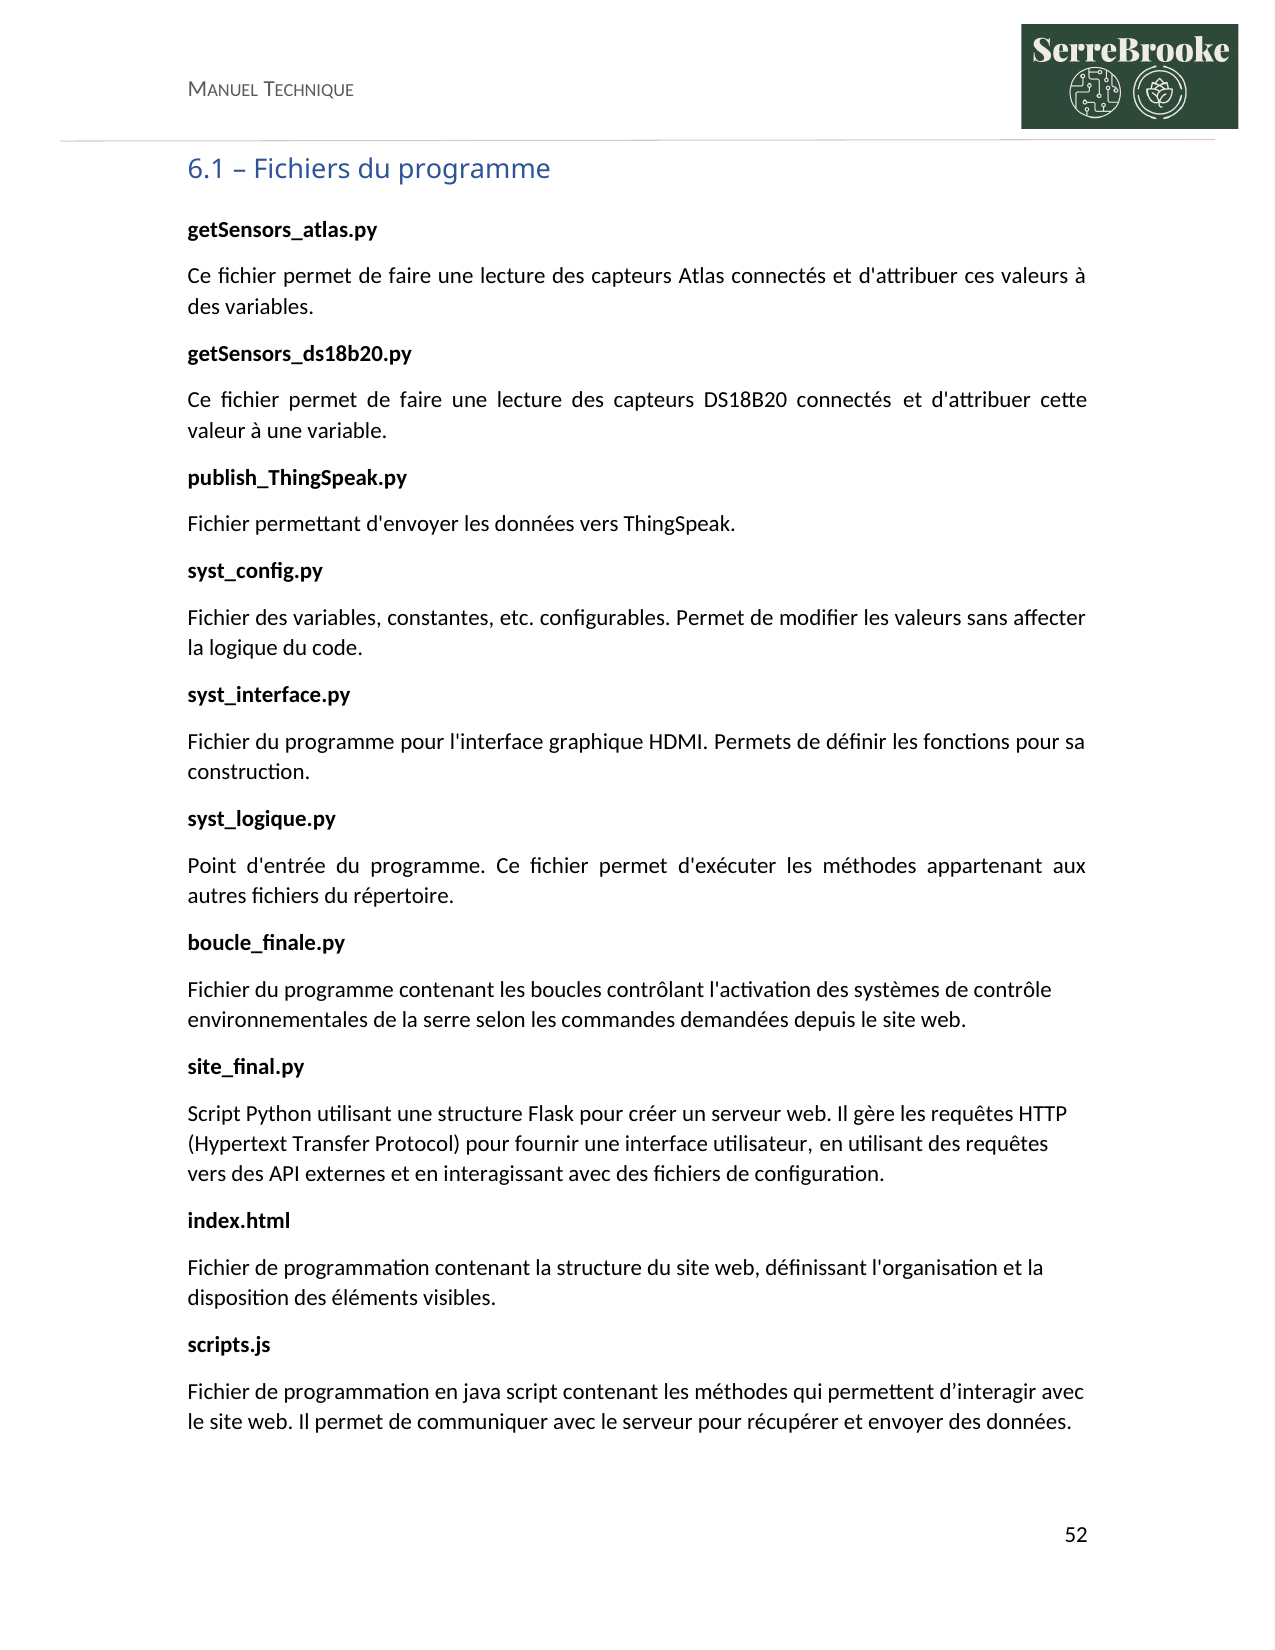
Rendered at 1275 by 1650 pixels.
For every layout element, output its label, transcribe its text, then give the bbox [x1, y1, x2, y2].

text publish_ThingSpeak.py [187, 463, 1087, 491]
text Fichier des variables, constantes, etc. configurables. Permet de modifier les valeurs sans affecter la logique du code. [187, 603, 1087, 662]
text Script Python utilisant une structure Flask pour créer un serveur web. Il gère les requêtes HTTP (Hypertext Transfer Protocol) pour fournir une interface utilisateur, en utilisant des requêtes vers des API externes et en interagissant avec des fichiers de configuration. [187, 1099, 1087, 1188]
text Fichier du programme pour l'interface graphique HDMI. Permets de définir les fonctions pour sa construction. [187, 727, 1087, 786]
text getSensors_atlas.py [187, 215, 1087, 243]
text scripts.js [187, 1330, 1087, 1358]
text Fichier de programmation contenant la structure du site web, définissant l'organisation et la disposition des éléments visibles. [187, 1253, 1087, 1312]
subtitle 6.1 – Fichiers du programme [187, 150, 1087, 187]
text boucle_finale.py [187, 928, 1087, 956]
text getSensors_ds18b20.py [187, 339, 1087, 367]
text Ce fichier permet de faire une lecture des capteurs DS18B20 connectés et d'attribuer cette valeur à une variable. [187, 386, 1087, 444]
picture [1021, 24, 1239, 129]
text Fichier permettant d'envoyer les données vers ThingSpeak. [187, 509, 1087, 538]
text Fichier de programmation en java script contenant les méthodes qui permettent d’interagir avec le site web. Il permet de communiquer avec le serveur pour récupérer et envoyer des données. [187, 1377, 1087, 1436]
text Ce fichier permet de faire une lecture des capteurs Atlas connectés et d'attribuer ces valeurs à des variables. [187, 262, 1087, 320]
text syst_interface.py [187, 680, 1087, 708]
text index.html [187, 1206, 1087, 1234]
text Point d'entrée du programme. Ce fichier permet d'exécuter les méthodes appartenant aux autres fichiers du répertoire. [187, 851, 1087, 909]
text Fichier du programme contenant les boucles contrôlant l'activation des systèmes de contrôle environnementales de la serre selon les commandes demandées depuis le site web. [187, 975, 1087, 1033]
text syst_logique.py [187, 804, 1087, 832]
text site_final.py [187, 1052, 1087, 1080]
text syst_config.py [187, 556, 1087, 584]
